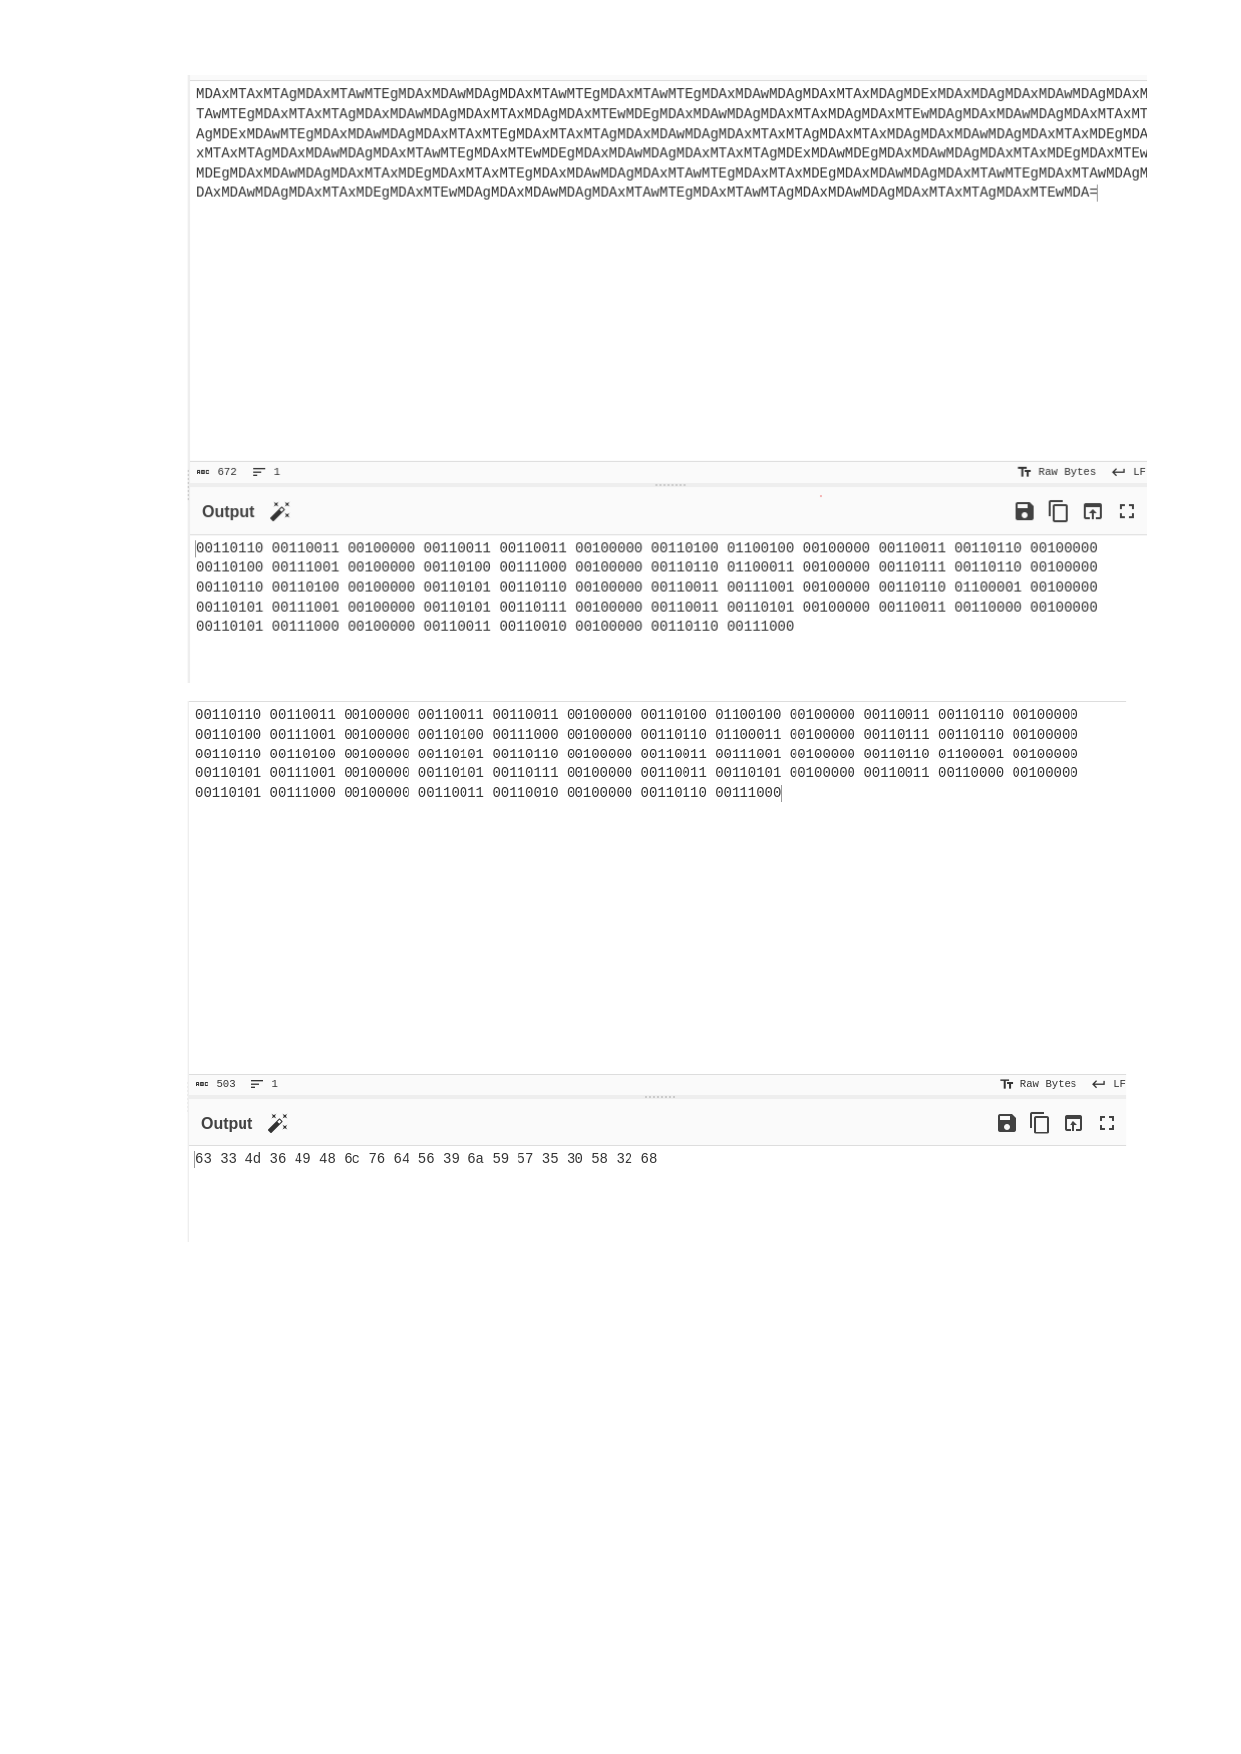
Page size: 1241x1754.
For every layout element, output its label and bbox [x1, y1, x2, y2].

picture [187, 75, 1147, 683]
picture [187, 701, 1127, 1242]
